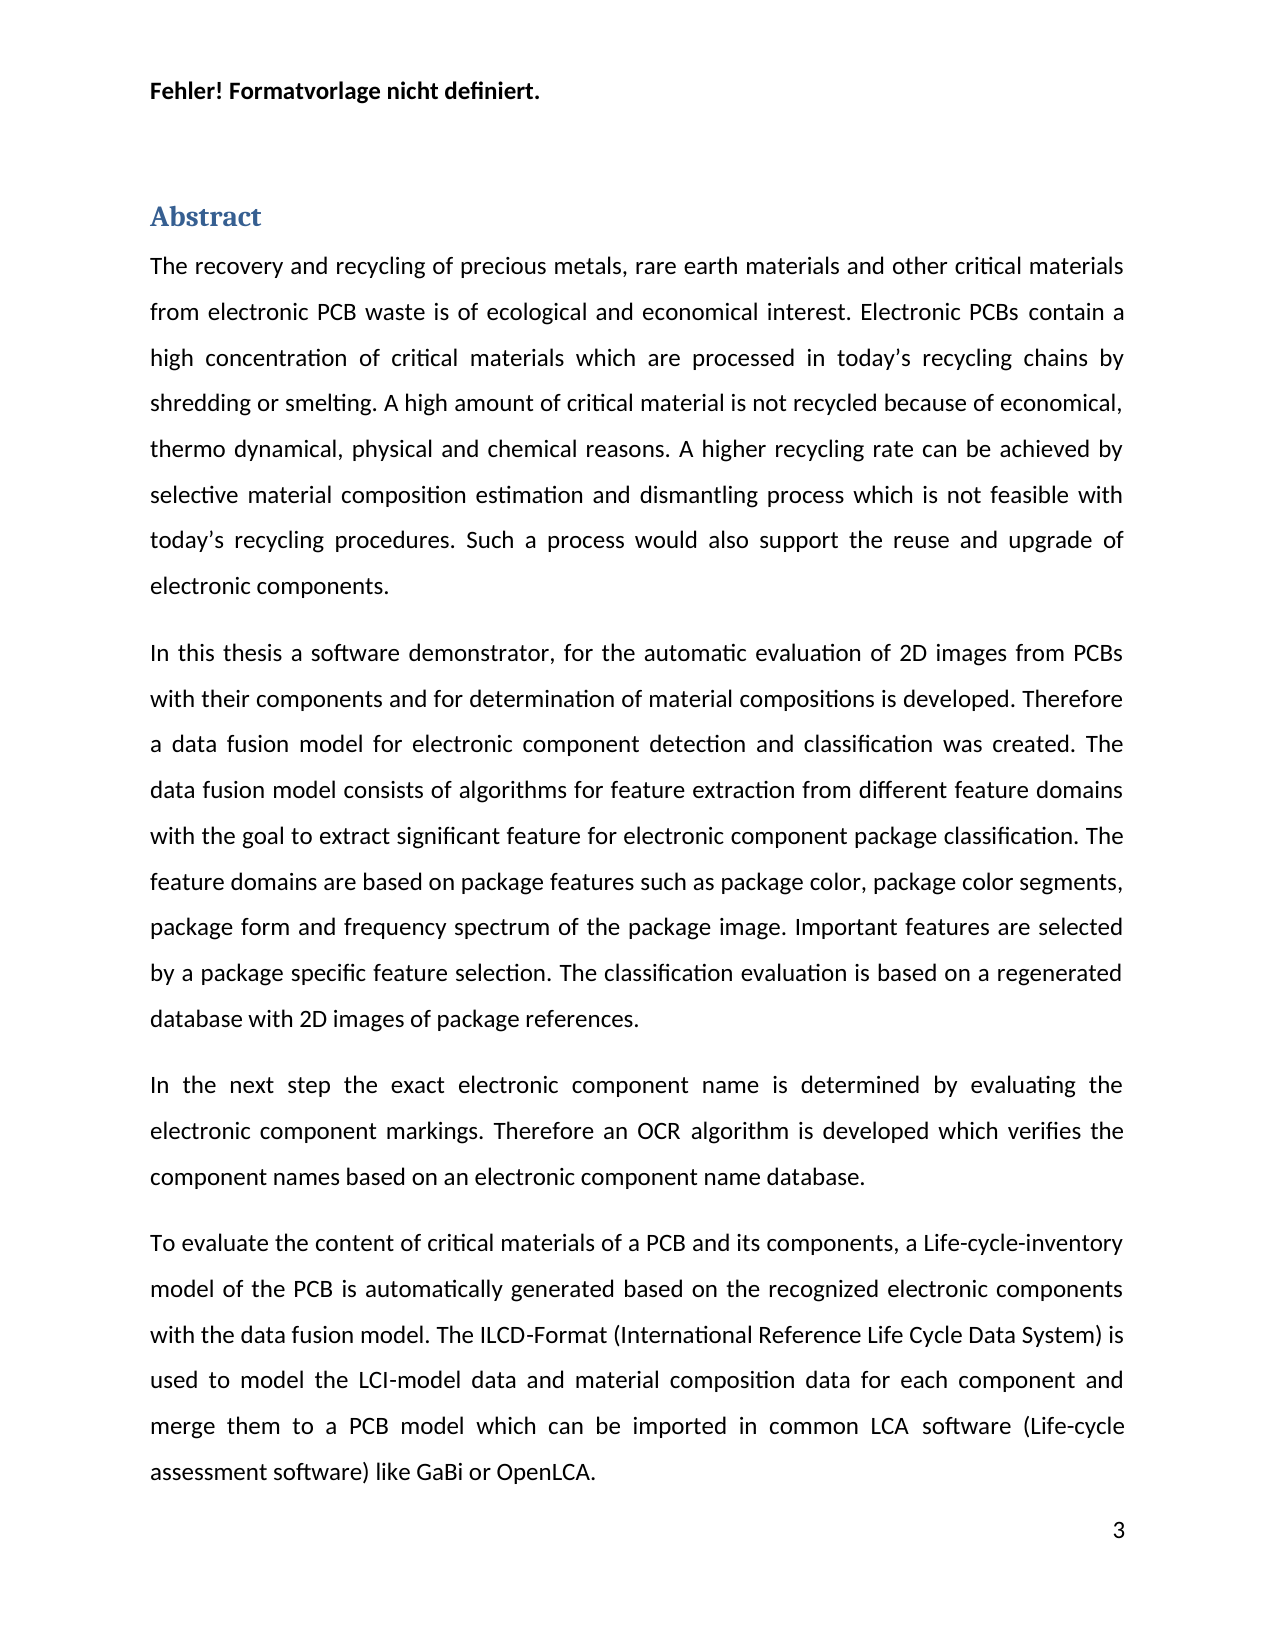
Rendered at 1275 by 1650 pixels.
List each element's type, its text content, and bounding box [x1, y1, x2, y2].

text The recovery and recycling of precious metals, rare earth materials and other critical materials from electronic PCB waste is of ecological and economical interest. Electronic PCBs contain a high concentration of critical materials which are processed in today’s recycling chains by shredding or smelting. A high amount of critical material is not recycled because of economical, thermo dynamical, physical and chemical reasons. A higher recycling rate can be achieved by selective material composition estimation and dismantling process which is not feasible with today’s recycling procedures. Such a process would also support the reuse and upgrade of electronic components. [150, 250, 1125, 601]
text To evaluate the content of critical materials of a PCB and its components, a Life-cycle-inventory model of the PCB is automatically generated based on the recognized electronic components with the data fusion model. The ILCD-Format (International Reference Life Cycle Data System) is used to model the LCI-model data and material composition data for each component and merge them to a PCB model which can be imported in common LCA software (Life-cycle assessment software) like GaBi or OpenLCA. [150, 1227, 1125, 1487]
text In the next step the exact electronic component name is determined by evaluating the electronic component markings. Therefore an OCR algorithm is developed which verifies the component names based on an electronic component name database. [150, 1069, 1125, 1191]
subtitle Abstract [150, 200, 1125, 233]
text In this thesis a software demonstrator, for the automatic evaluation of 2D images from PCBs with their components and for determination of material compositions is developed. Therefore a data fusion model for electronic component detection and classification was created. The data fusion model consists of algorithms for feature extraction from different feature domains with the goal to extract significant feature for electronic component package classification. The feature domains are based on package features such as package color, package color segments, package form and frequency spectrum of the package image. Important features are selected by a package specific feature selection. The classification evaluation is based on a regenerated database with 2D images of package references. [150, 637, 1125, 1033]
